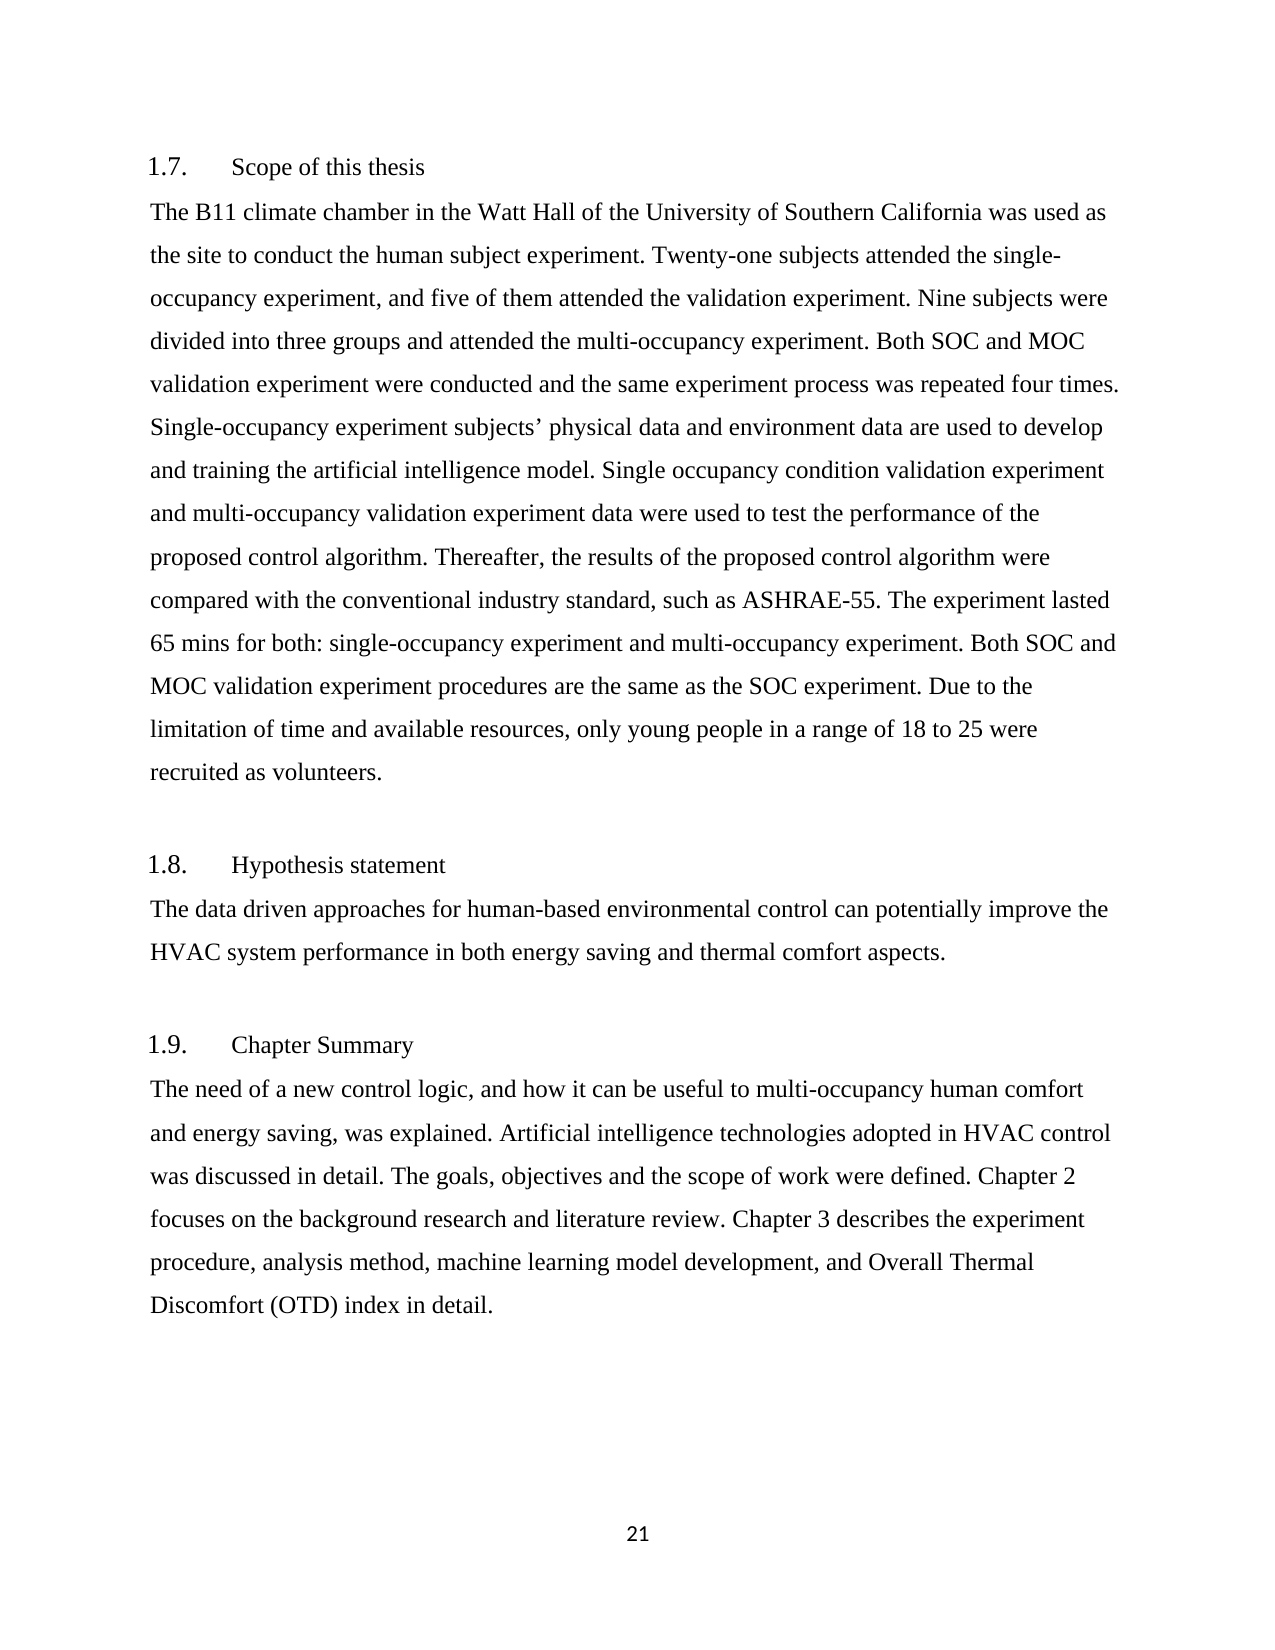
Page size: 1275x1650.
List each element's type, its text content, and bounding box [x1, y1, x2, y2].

subtitle Chapter Summary [147, 1028, 1125, 1059]
text The need of a new control logic, and how it can be useful to multi-occupancy human comfort and energy saving, was explained. Artificial intelligence technologies adopted in HVAC control was discussed in detail. The goals, objectives and the scope of work were defined. Chapter 2 focuses on the background research and literature review. Chapter 3 describes the experiment procedure, analysis method, machine learning model development, and Overall Thermal Discomfort (OTD) index in detail. [150, 1074, 1125, 1319]
text The data driven approaches for human-based environmental control can potentially improve the HVAC system performance in both energy saving and thermal comfort aspects. [150, 894, 1125, 966]
subtitle Scope of this thesis [147, 150, 1125, 181]
subtitle Hypothesis statement [147, 848, 1125, 879]
text The B11 climate chamber in the Watt Hall of the University of Southern California was used as the site to conduct the human subject experiment. Twenty-one subjects attended the single-occupancy experiment, and five of them attended the validation experiment. Nine subjects were divided into three groups and attended the multi-occupancy experiment. Both SOC and MOC validation experiment were conducted and the same experiment process was repeated four times. Single-occupancy experiment subjects’ physical data and environment data are used to develop and training the artificial intelligence model. Single occupancy condition validation experiment and multi-occupancy validation experiment data were used to test the performance of the proposed control algorithm. Thereafter, the results of the proposed control algorithm were compared with the conventional industry standard, such as ASHRAE-55. The experiment lasted 65 mins for both: single-occupancy experiment and multi-occupancy experiment. Both SOC and MOC validation experiment procedures are the same as the SOC experiment. Due to the limitation of time and available resources, only young people in a range of 18 to 25 were recruited as volunteers. [150, 197, 1125, 786]
